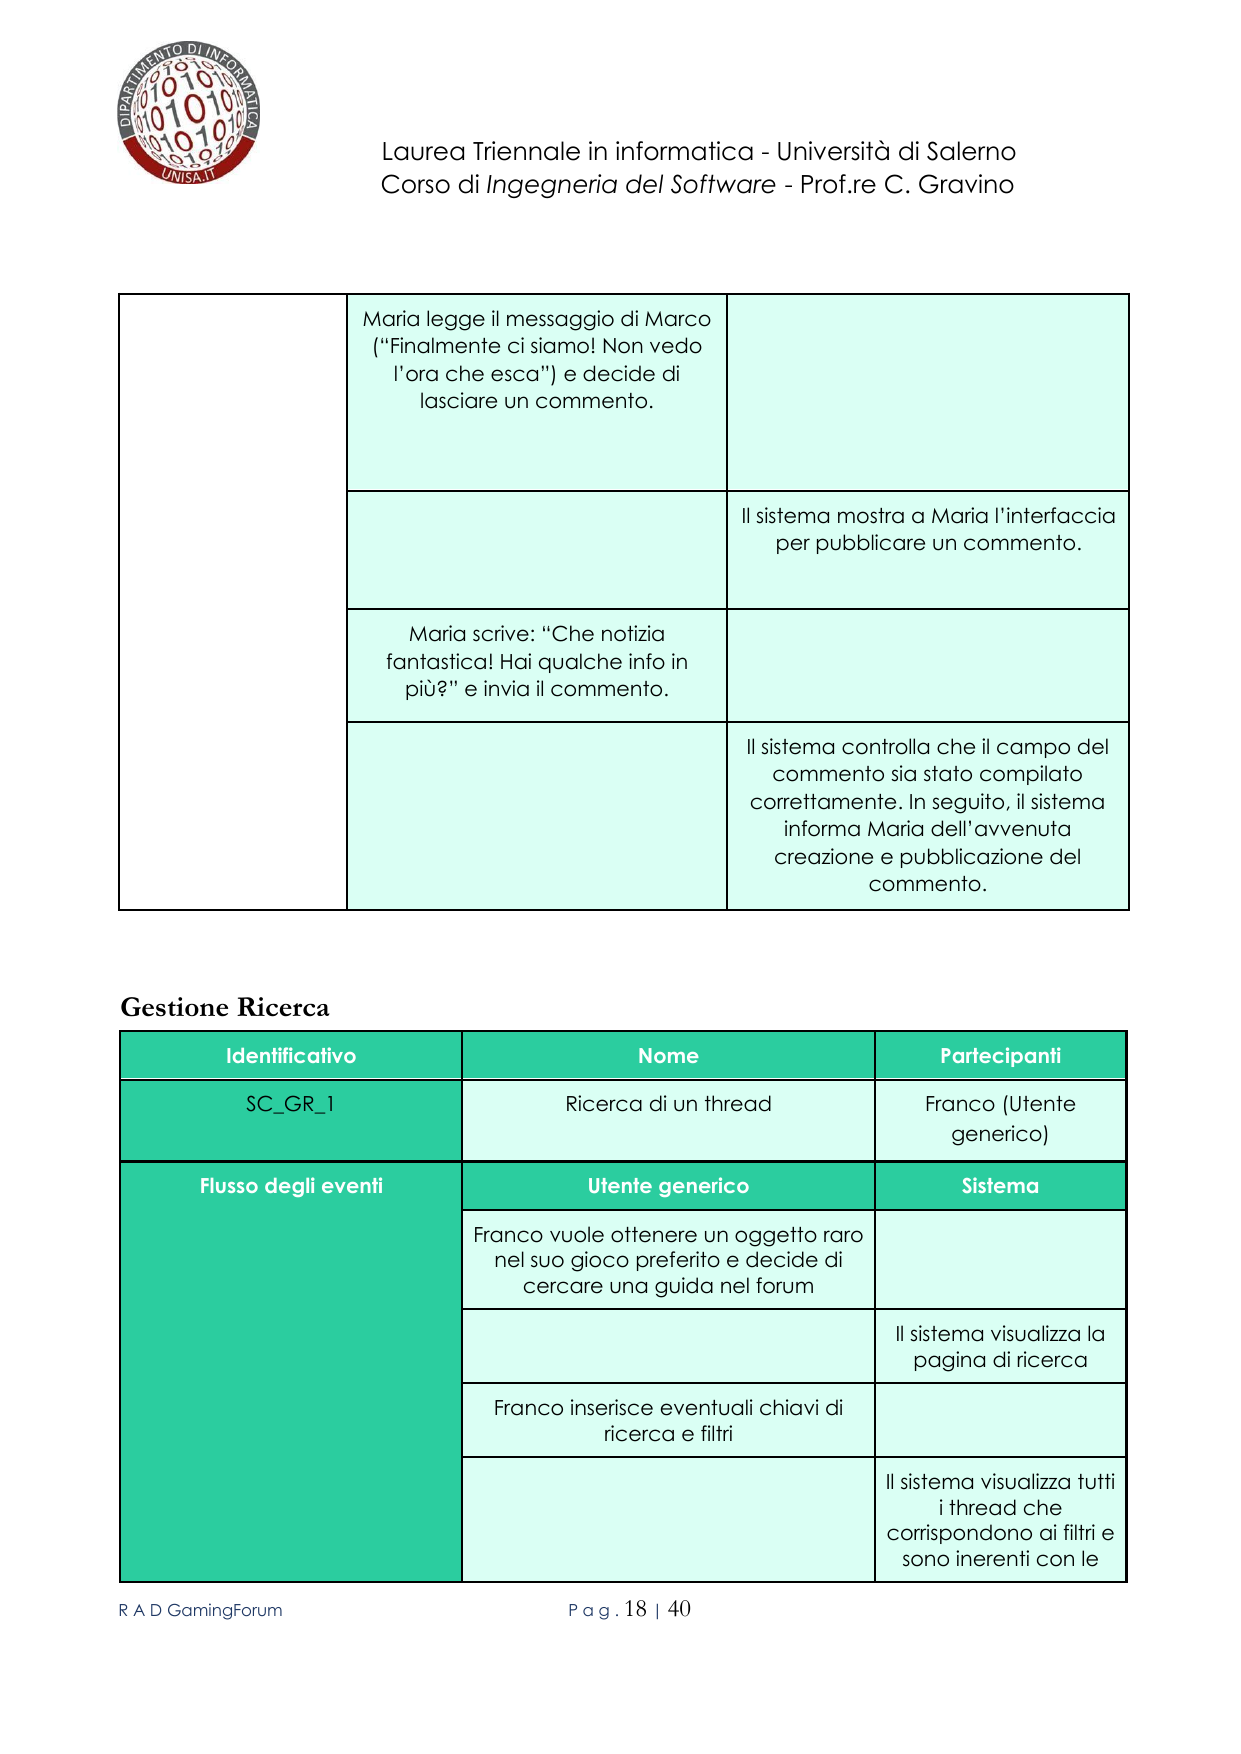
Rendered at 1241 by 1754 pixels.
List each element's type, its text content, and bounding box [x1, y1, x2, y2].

table_cell Franco inserisce eventuali chiavi di ricerca e filtri [463, 1384, 874, 1456]
table_header Nome [463, 1032, 874, 1078]
table_cell [348, 723, 726, 909]
table_cell SC_GR_1 [121, 1081, 461, 1160]
table_header Identificativo [121, 1032, 461, 1078]
table_cell Maria scrive: “Che notizia fantastica! Hai qualche info in più?” e invia il commento. [348, 610, 726, 721]
table_cell Flusso degli eventi [121, 1163, 461, 1581]
table_cell Sistema [876, 1163, 1125, 1209]
table_cell Il sistema controlla che il campo del commento sia stato compilato correttamente. In seguito, il sistema informa Maria dell’avvenuta creazione e pubblicazione del commento. [728, 723, 1128, 909]
table_cell Utente generico [463, 1163, 874, 1209]
picture [117, 41, 260, 184]
table_cell Il sistema mostra a Maria l’interfaccia per pubblicare un commento. [728, 492, 1128, 608]
table_cell [876, 1384, 1125, 1456]
table_header Partecipanti [876, 1032, 1125, 1078]
table_cell Il sistema visualizza la pagina di ricerca [876, 1310, 1125, 1382]
table_cell [728, 295, 1128, 489]
subtitle Gestione Ricerca [120, 991, 1132, 1024]
table_cell Maria legge il messaggio di Marco (“Finalmente ci siamo! Non vedo l’ora che esca”) e decide di lasciare un commento. [348, 295, 726, 489]
table_cell [463, 1310, 874, 1382]
table_cell [728, 610, 1128, 721]
table_cell Il sistema visualizza tutti i thread che corrispondono ai filtri e sono inerenti con le chiavi di ricerca [876, 1458, 1125, 1581]
table_cell Franco (Utente generico) [876, 1081, 1125, 1160]
table_cell Franco vuole ottenere un oggetto raro nel suo gioco preferito e decide di cercare una guida nel forum [463, 1211, 874, 1308]
table_cell Ricerca di un thread [463, 1081, 874, 1160]
table_cell [876, 1211, 1125, 1308]
table_cell [463, 1458, 874, 1581]
table_cell [348, 492, 726, 608]
